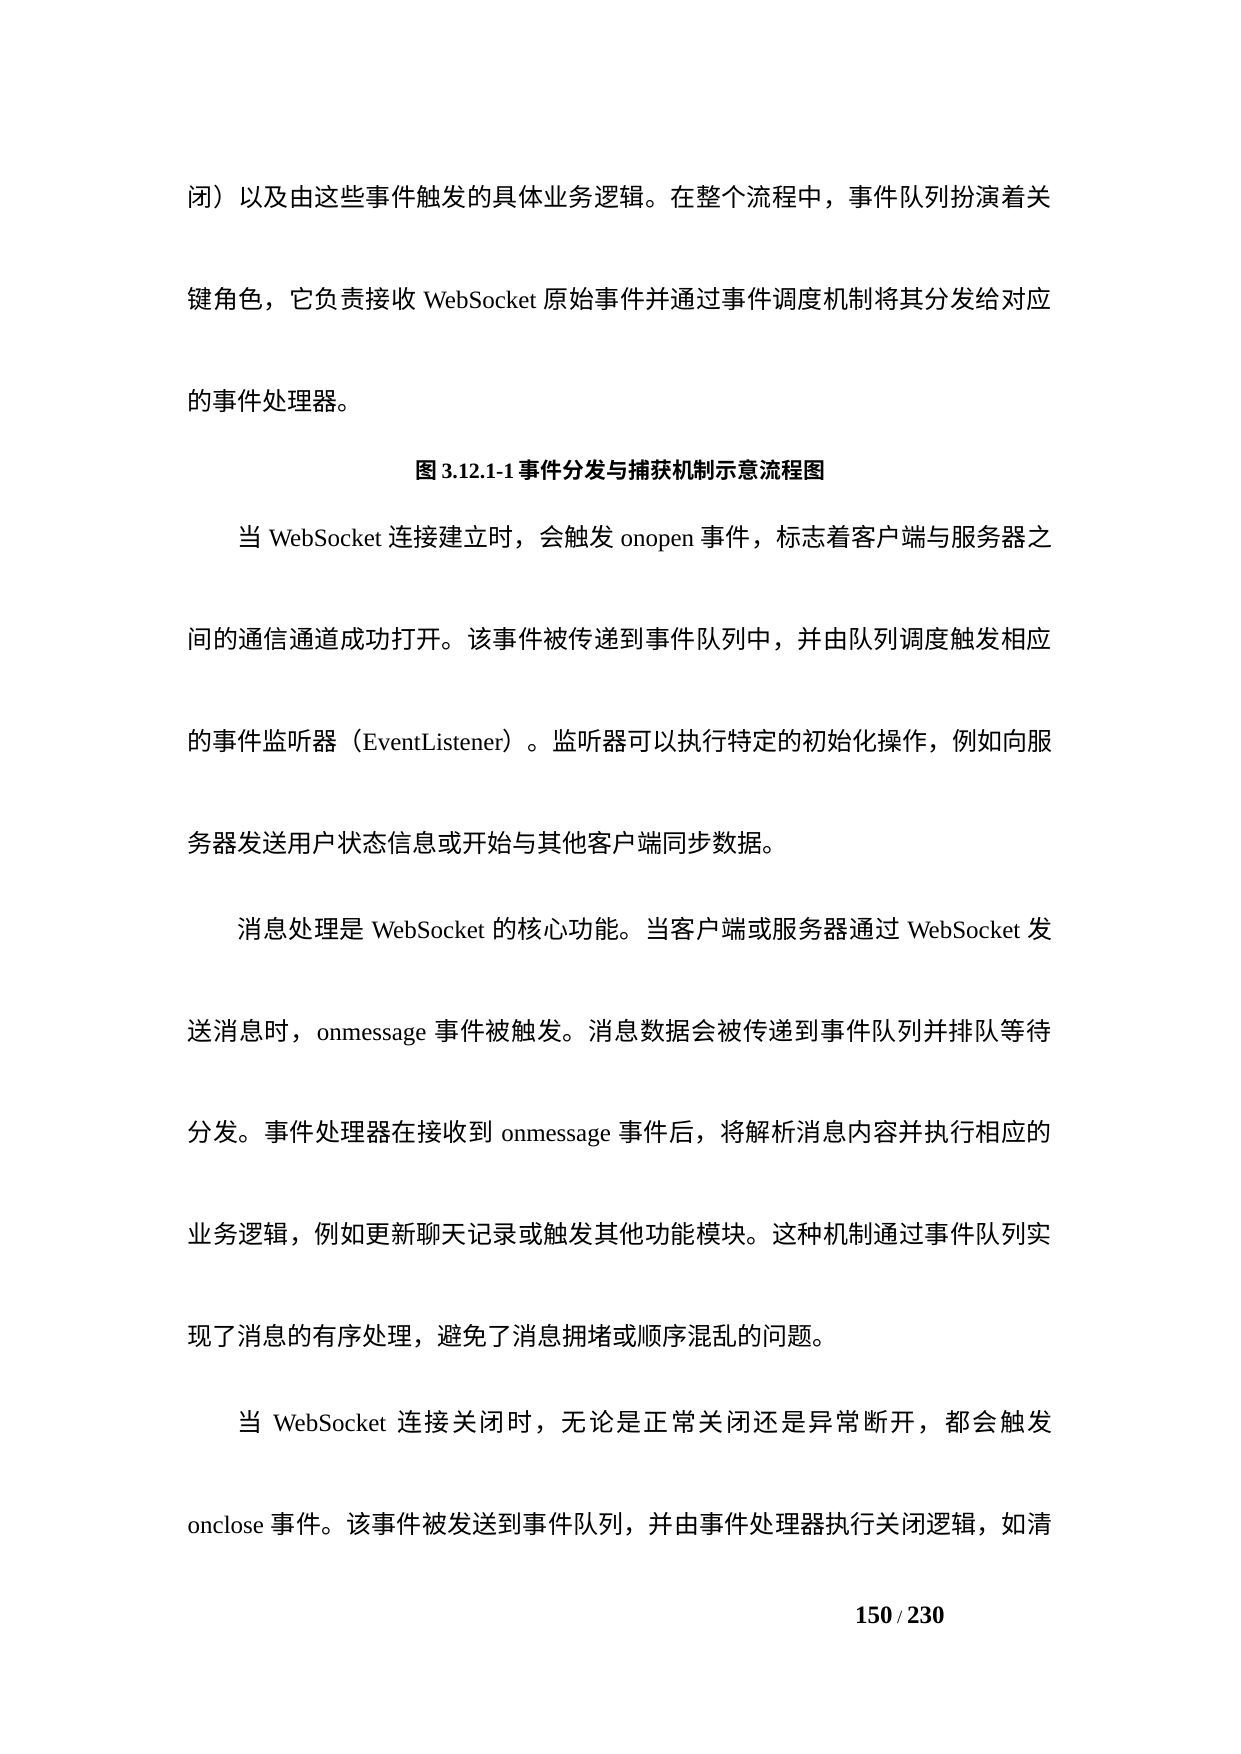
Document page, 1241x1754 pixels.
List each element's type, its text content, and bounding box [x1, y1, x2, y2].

text 当 WebSocket 连接建立时，会触发 onopen 事件，标志着客户端与服务器之间的通信通道成功打开。该事件被传递到事件队列中，并由队列调度触发相应的事件监听器（EventListener）。监听器可以执行特定的初始化操作，例如向服务器发送用户状态信息或开始与其他客户端同步数据。 [187, 502, 1053, 875]
text WebSocket 的事件分发与捕获机制是一个以事件驱动为核心的设计模型，旨在处理 WebSocket 连接的生命周期事件（如连接建立、消息接收和连接关闭）以及由这些事件触发的具体业务逻辑。在整个流程中，事件队列扮演着关键角色，它负责接收 WebSocket 原始事件并通过事件调度机制将其分发给对应的事件处理器。 [187, 162, 1053, 434]
text 图3.12.1-1事件分发与捕获机制示意流程图 [187, 452, 1053, 486]
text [187, 1387, 1053, 1557]
text 消息处理是 WebSocket 的核心功能。当客户端或服务器通过 WebSocket 发送消息时，onmessage 事件被触发。消息数据会被传递到事件队列并排队等待分发。事件处理器在接收到 onmessage 事件后，将解析消息内容并执行相应的业务逻辑，例如更新聊天记录或触发其他功能模块。这种机制通过事件队列实现了消息的有序处理，避免了消息拥堵或顺序混乱的问题。 [187, 893, 1053, 1369]
